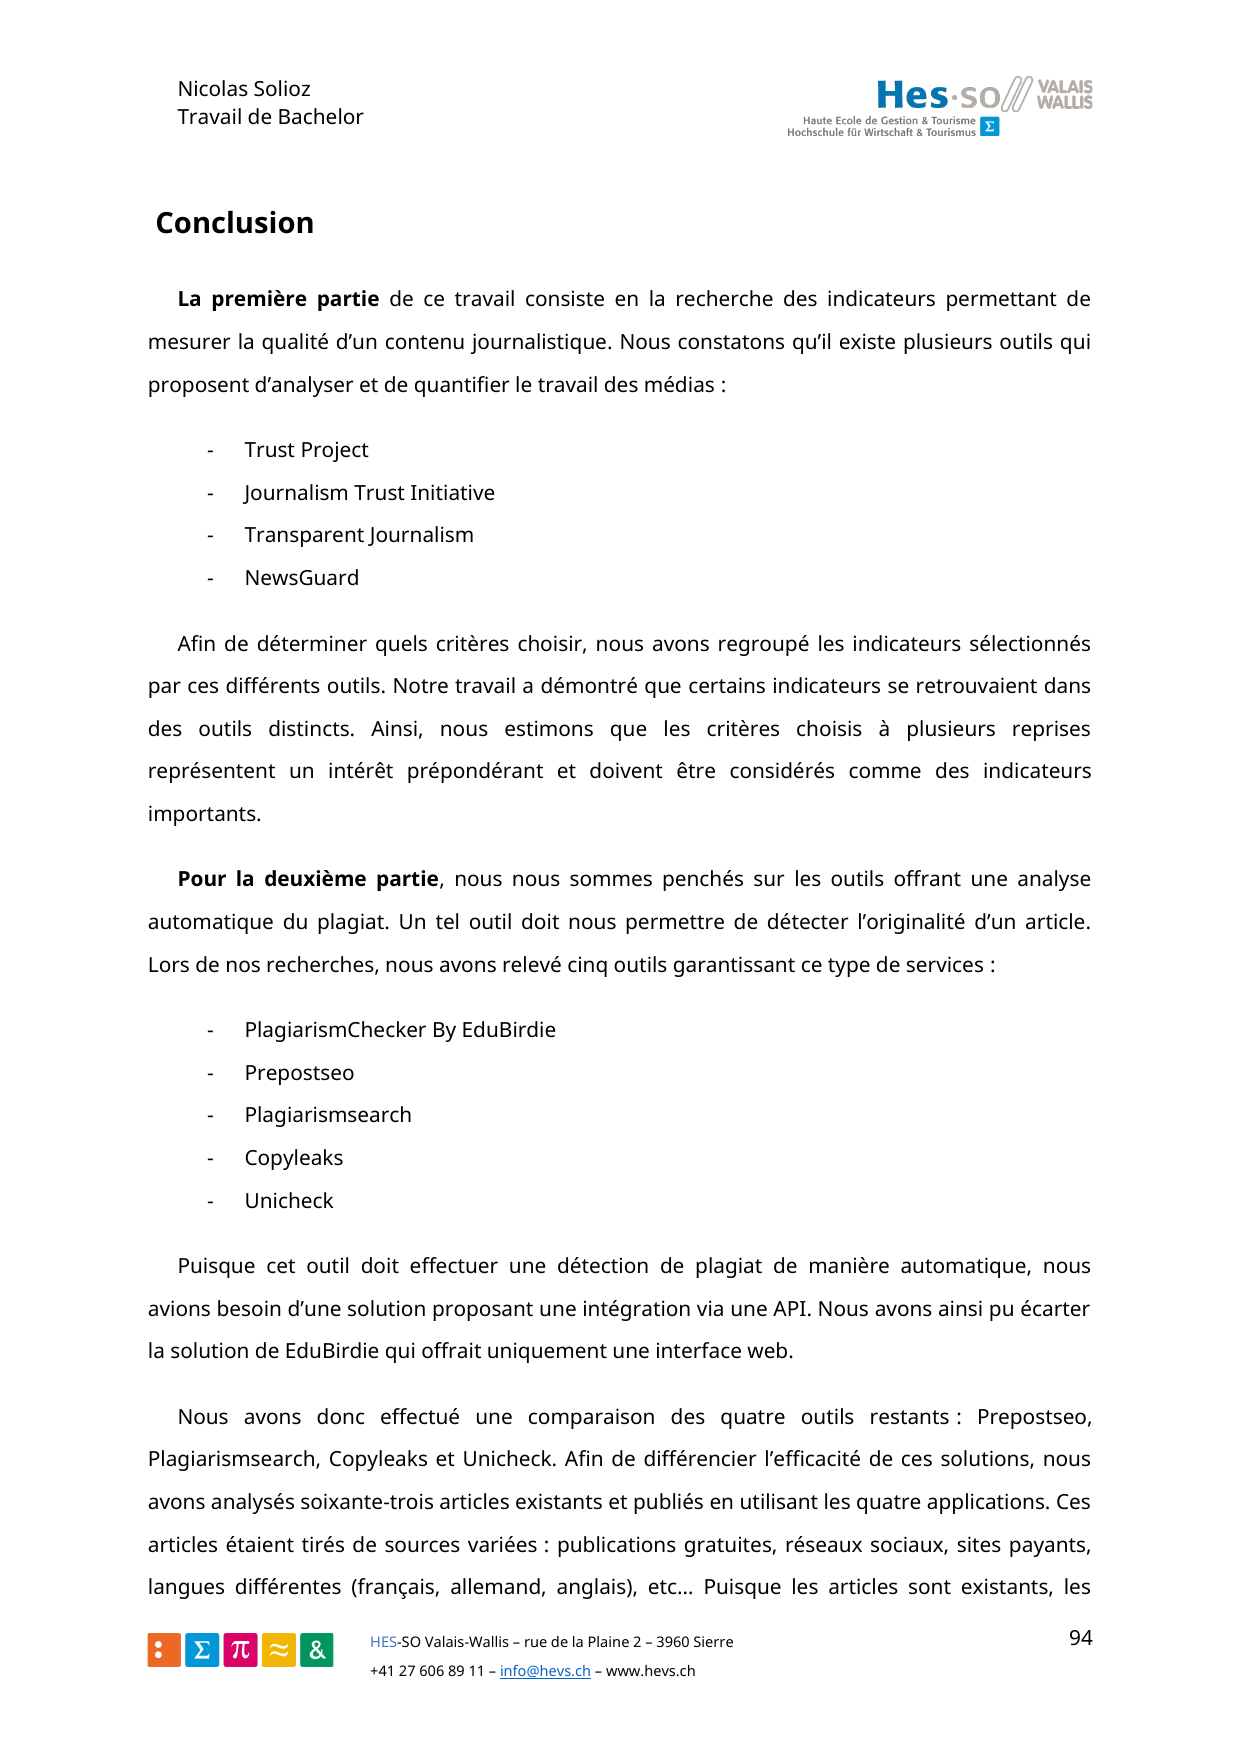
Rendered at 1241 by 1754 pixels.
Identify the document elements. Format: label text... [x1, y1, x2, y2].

text Afin de déterminer quels critères choisir, nous avons regroupé les indicateurs sélectionnés par ces différents outils. Notre travail a démontré que certains indicateurs se retrouvaient dans des outils distincts. Ainsi, nous estimons que les critères choisis à plusieurs reprises représentent un intérêt prépondérant et doivent être considérés comme des indicateurs importants. [148, 629, 1093, 827]
list Journalism Trust Initiative [207, 478, 1093, 506]
picture [147, 1633, 185, 1667]
subtitle Conclusion [148, 202, 1093, 242]
list Copyleaks [207, 1143, 1093, 1172]
list NewsGuard [207, 563, 1093, 592]
text Pour la deuxième partie, nous nous sommes penchés sur les outils offrant une analyse automatique du plagiat. Un tel outil doit nous permettre de détecter l’originalité d’un article. Lors de nos recherches, nous avons relevé cinq outils garantissant ce type de services : [148, 864, 1093, 978]
picture [219, 1633, 334, 1667]
list Prepostseo [207, 1058, 1093, 1086]
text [148, 1402, 1093, 1601]
picture [196, 1654, 209, 1658]
list PlagiarismChecker By EduBirdie [207, 1015, 1093, 1044]
list Plagiarismsearch [207, 1101, 1093, 1129]
list Transparent Journalism [207, 521, 1093, 549]
text Puisque cet outil doit effectuer une détection de plagiat de manière automatique, nous avions besoin d’une solution proposant une intégration via une API. Nous avons ainsi pu écarter la solution de EduBirdie qui offrait uniquement une interface web. [148, 1251, 1093, 1365]
list Trust Project [207, 435, 1093, 464]
picture [788, 76, 1093, 136]
text La première partie de ce travail consiste en la recherche des indicateurs permettant de mesurer la qualité d’un contenu journalistique. Nous constatons qu’il existe plusieurs outils qui proposent d’analyser et de quantifier le travail des médias : [148, 284, 1093, 398]
picture [196, 1642, 202, 1652]
list Unicheck [207, 1186, 1093, 1214]
